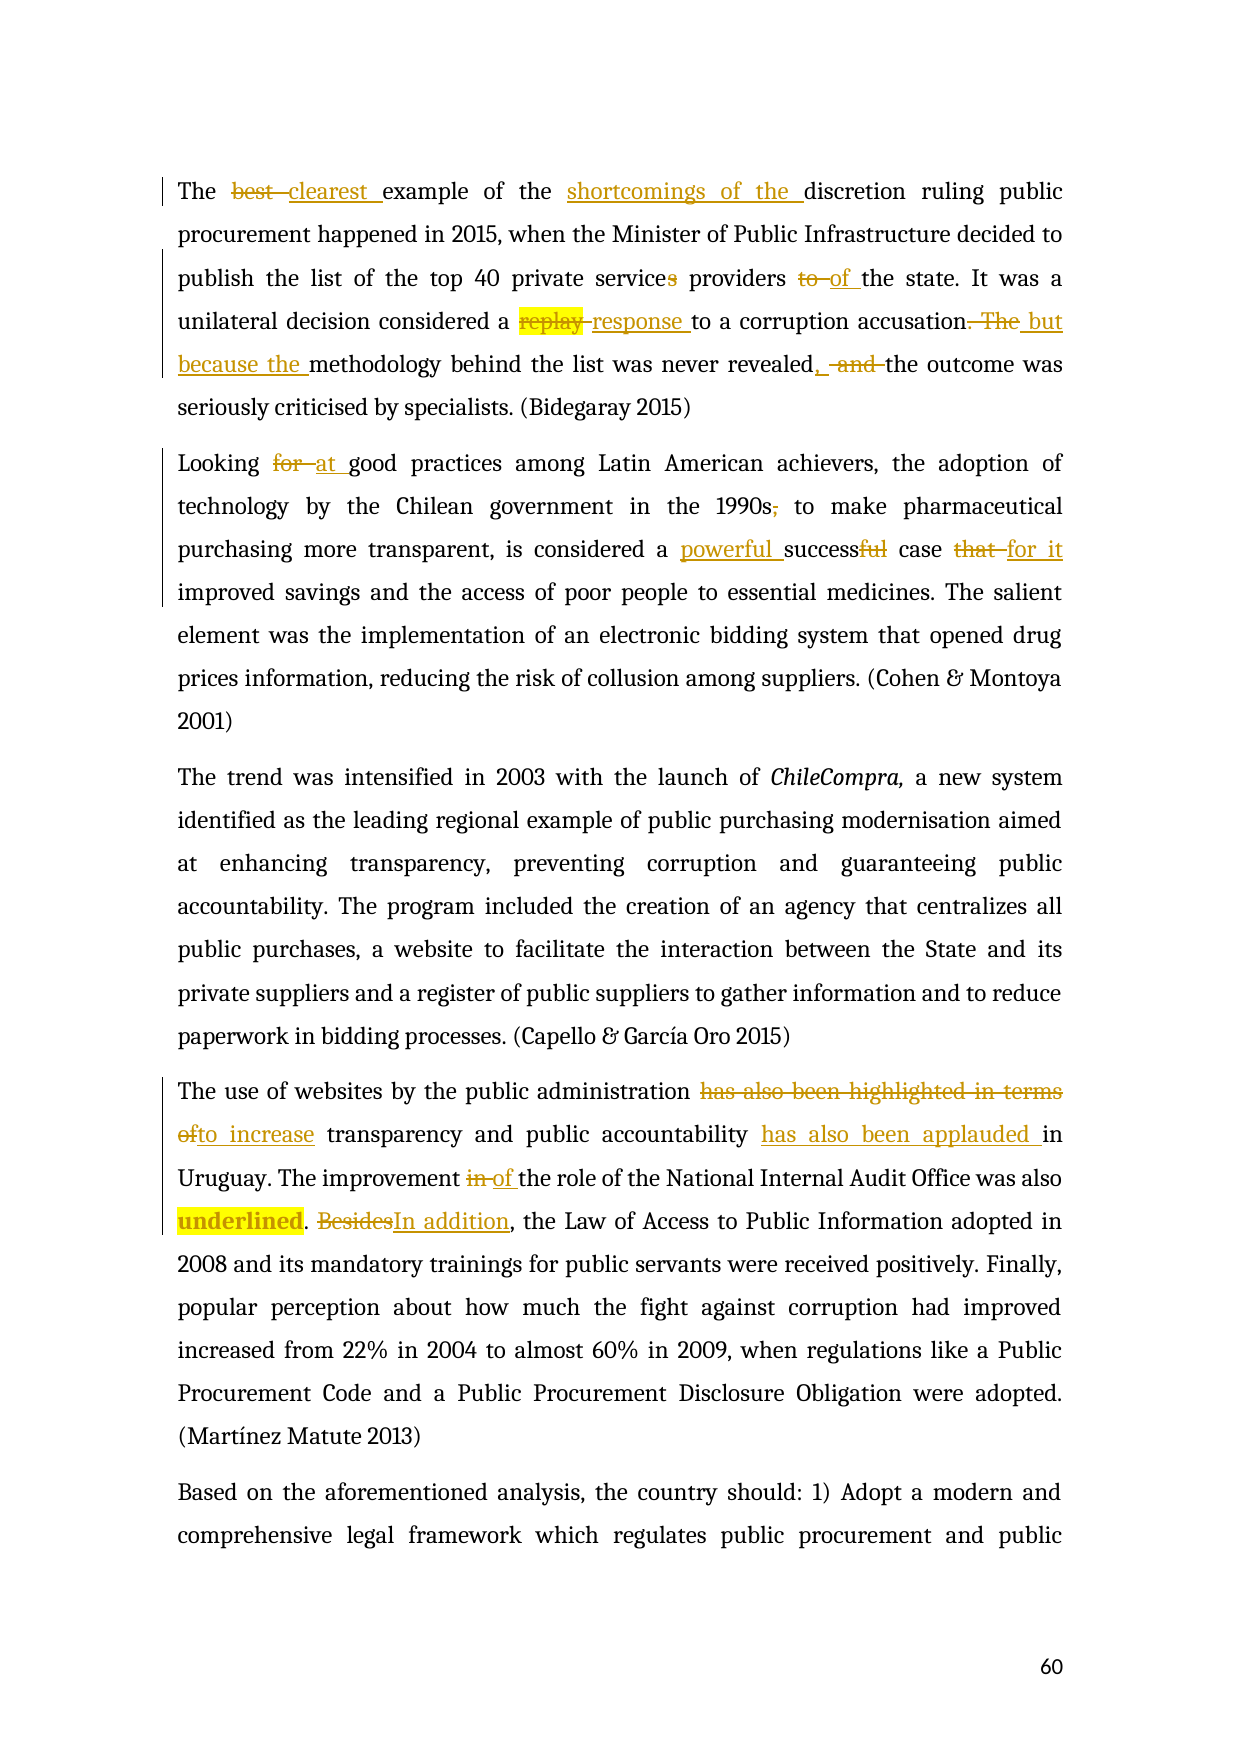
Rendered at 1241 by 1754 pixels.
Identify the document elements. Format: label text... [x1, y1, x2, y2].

text The example of the discretion ruling public procurement happened in 2015, when the Minister of Public Infrastructure decided to publish the list of the top 40 private service providers the state. It was a unilateral decision considered a to a corruption accusation methodology behind the list was never revealedthe outcome was seriously criticised by specialists. (Bidegaray 2015) [177, 177, 1063, 422]
text Looking good practices among Latin American achievers, the adoption of technology by the Chilean government in the 1990s to make pharmaceutical purchasing more transparent, is considered a success case improved savings and the access of poor people to essential medicines. The salient element was the implementation of an electronic bidding system that opened drug prices information, reducing the risk of collusion among suppliers. (Cohen & Montoya 2001) [177, 448, 1063, 736]
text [177, 1478, 1063, 1550]
text The trend was intensified in 2003 with the launch of ChileCompra, a new system identified as the leading regional example of public purchasing modernisation aimed at enhancing transparency, preventing corruption and guaranteeing public accountability. The program included the creation of an agency that centralizes all public purchases, a website to facilitate the interaction between the State and its private suppliers and a register of public suppliers to gather information and to reduce paperwork in bidding processes. (Capello & García Oro 2015) [177, 763, 1063, 1050]
text The use of websites by the public administration transparency and public accountability in Uruguay. The improvement the role of the National Internal Audit Office was also underlined. , the Law of Access to Public Information adopted in 2008 and its mandatory trainings for public servants were received positively. Finally, popular perception about how much the fight against corruption had improved increased from 22% in 2004 to almost 60% in 2009, when regulations like a Public Procurement Code and a Public Procurement Disclosure Obligation were adopted. (Martínez Matute 2013) [177, 1077, 1063, 1451]
